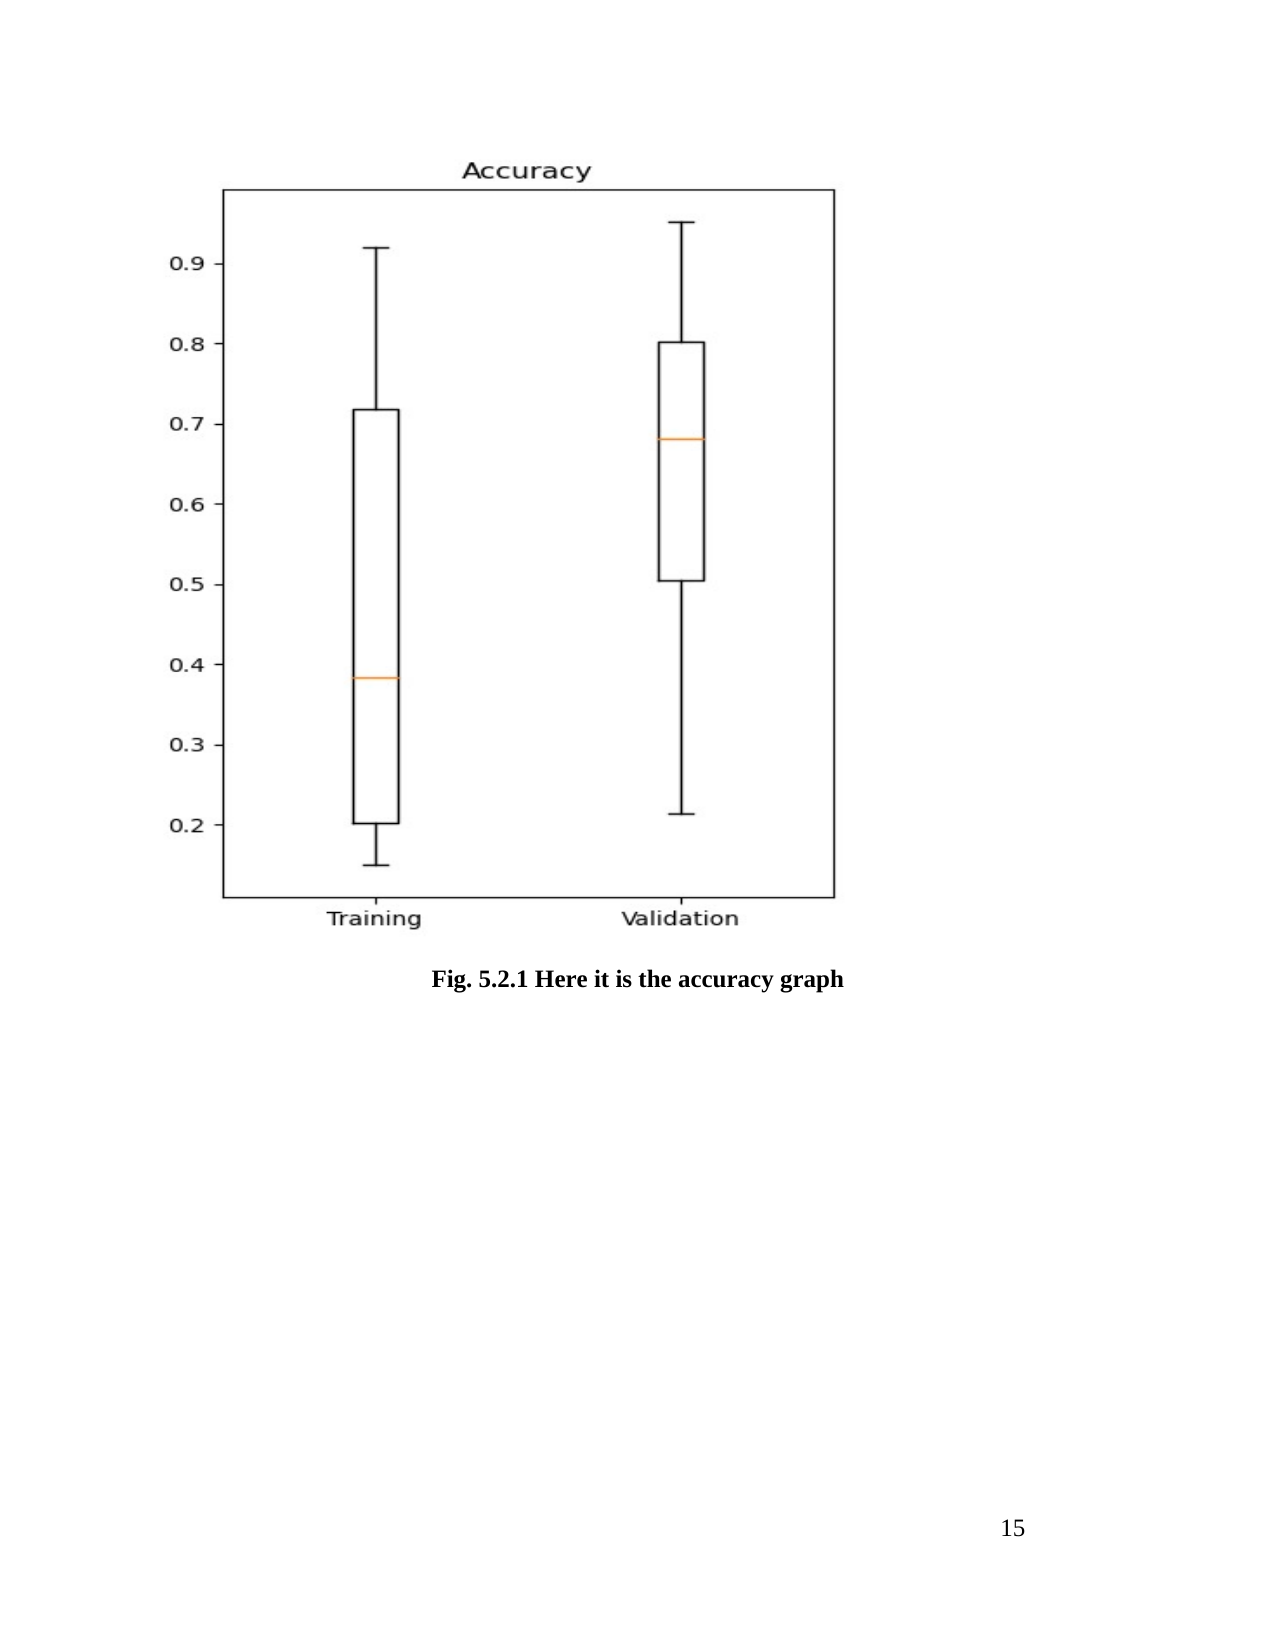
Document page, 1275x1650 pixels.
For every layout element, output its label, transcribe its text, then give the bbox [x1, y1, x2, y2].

picture [150, 150, 851, 943]
text Fig. 5.2.1 Here it is the accuracy graph [150, 964, 1125, 992]
